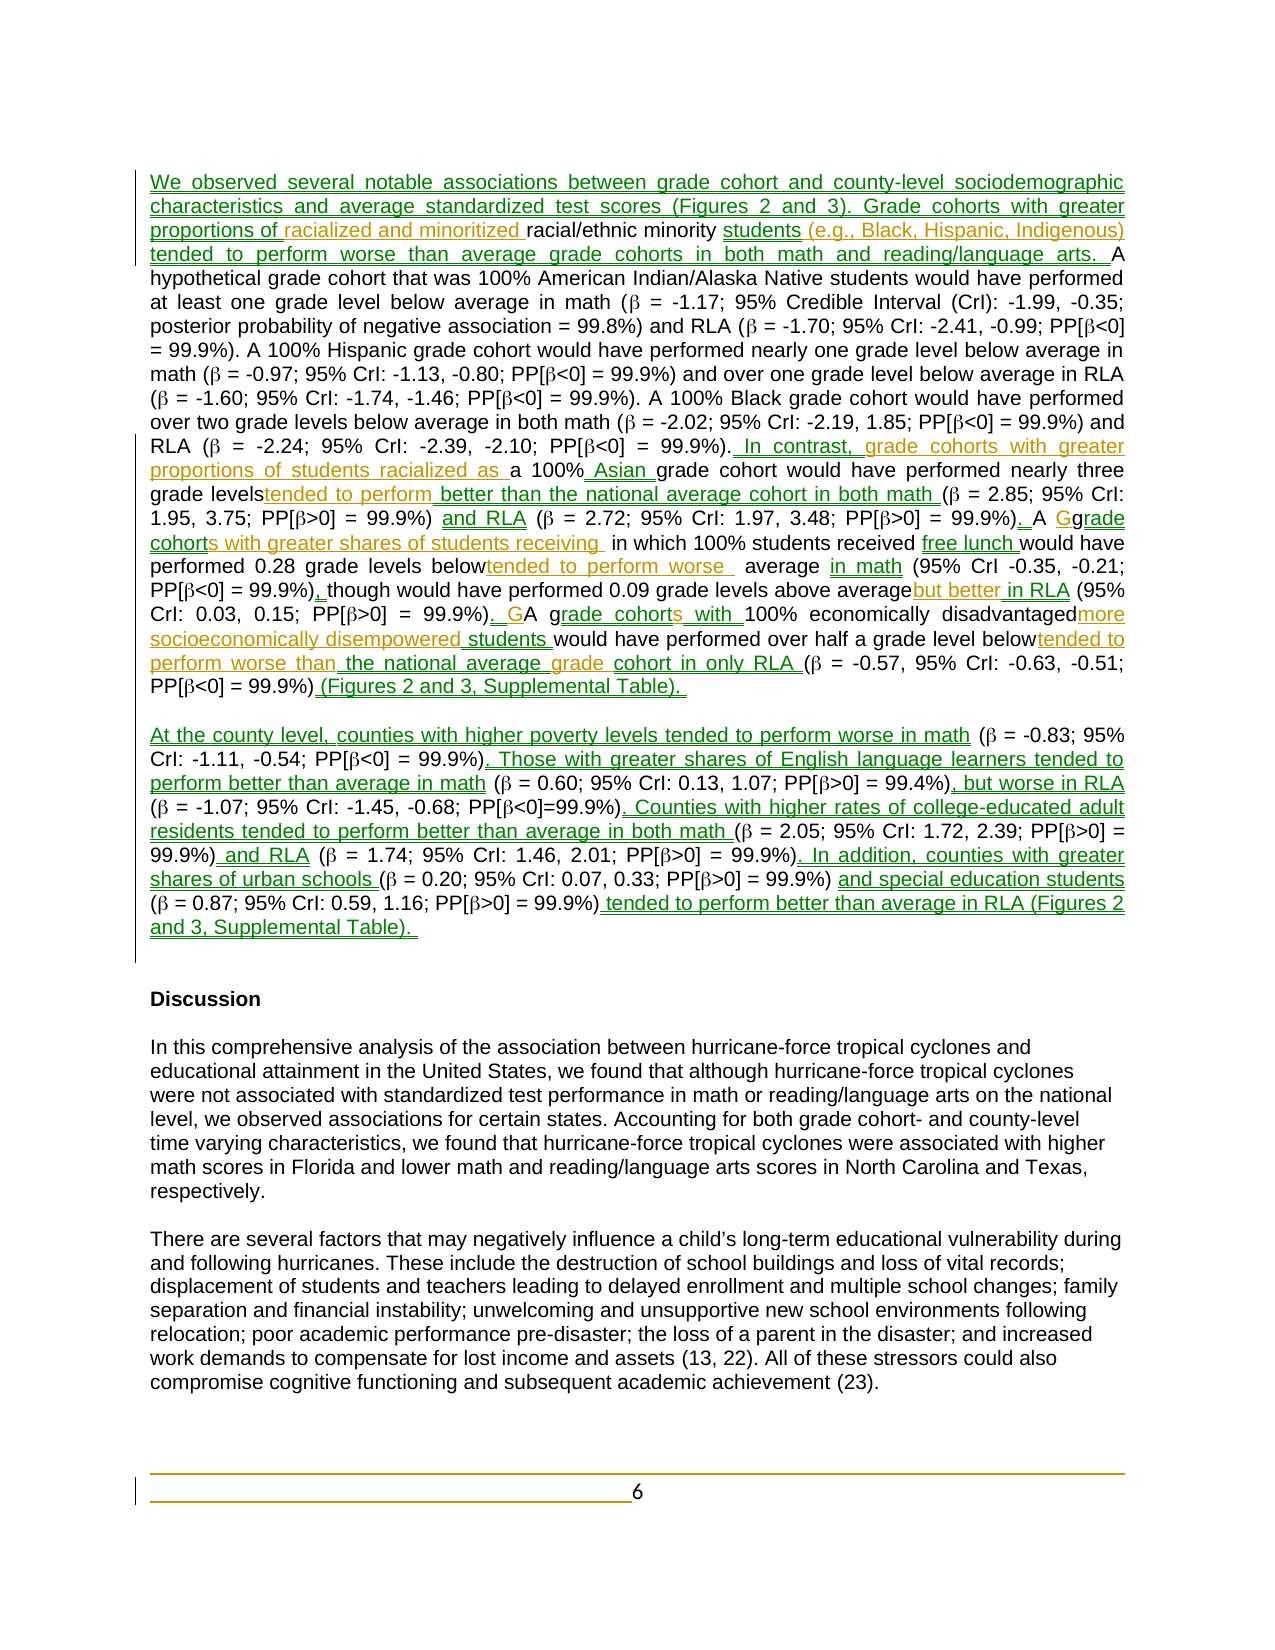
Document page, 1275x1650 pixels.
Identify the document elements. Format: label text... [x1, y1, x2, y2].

text There are several factors that may negatively influence a child’s long-term educational vulnerability during and following hurricanes. These include the destruction of school buildings and loss of vital records; displacement of students and teachers leading to delayed enrollment and multiple school changes; family separation and financial instability; unwelcoming and unsupportive new school environments following relocation; poor academic performance pre-disaster; the loss of a parent in the disaster; and increased work demands to compensate for lost income and assets (13, 22). All of these stressors could also compromise cognitive functioning and subsequent academic achievement (23). [150, 1226, 1125, 1394]
text In this comprehensive analysis of the association between hurricane-force tropical cyclones and educational attainment in the United States, we found that although hurricane-force tropical cyclones were not associated with standardized test performance in math or reading/language arts on the national level, we observed associations for certain states. Accounting for both grade cohort- and county-level time varying characteristics, we found that hurricane-force tropical cyclones were associated with higher math scores in Florida and lower math and reading/language arts scores in North Carolina and Texas, respectively. [150, 1035, 1125, 1202]
text Discussion [150, 987, 1125, 1011]
